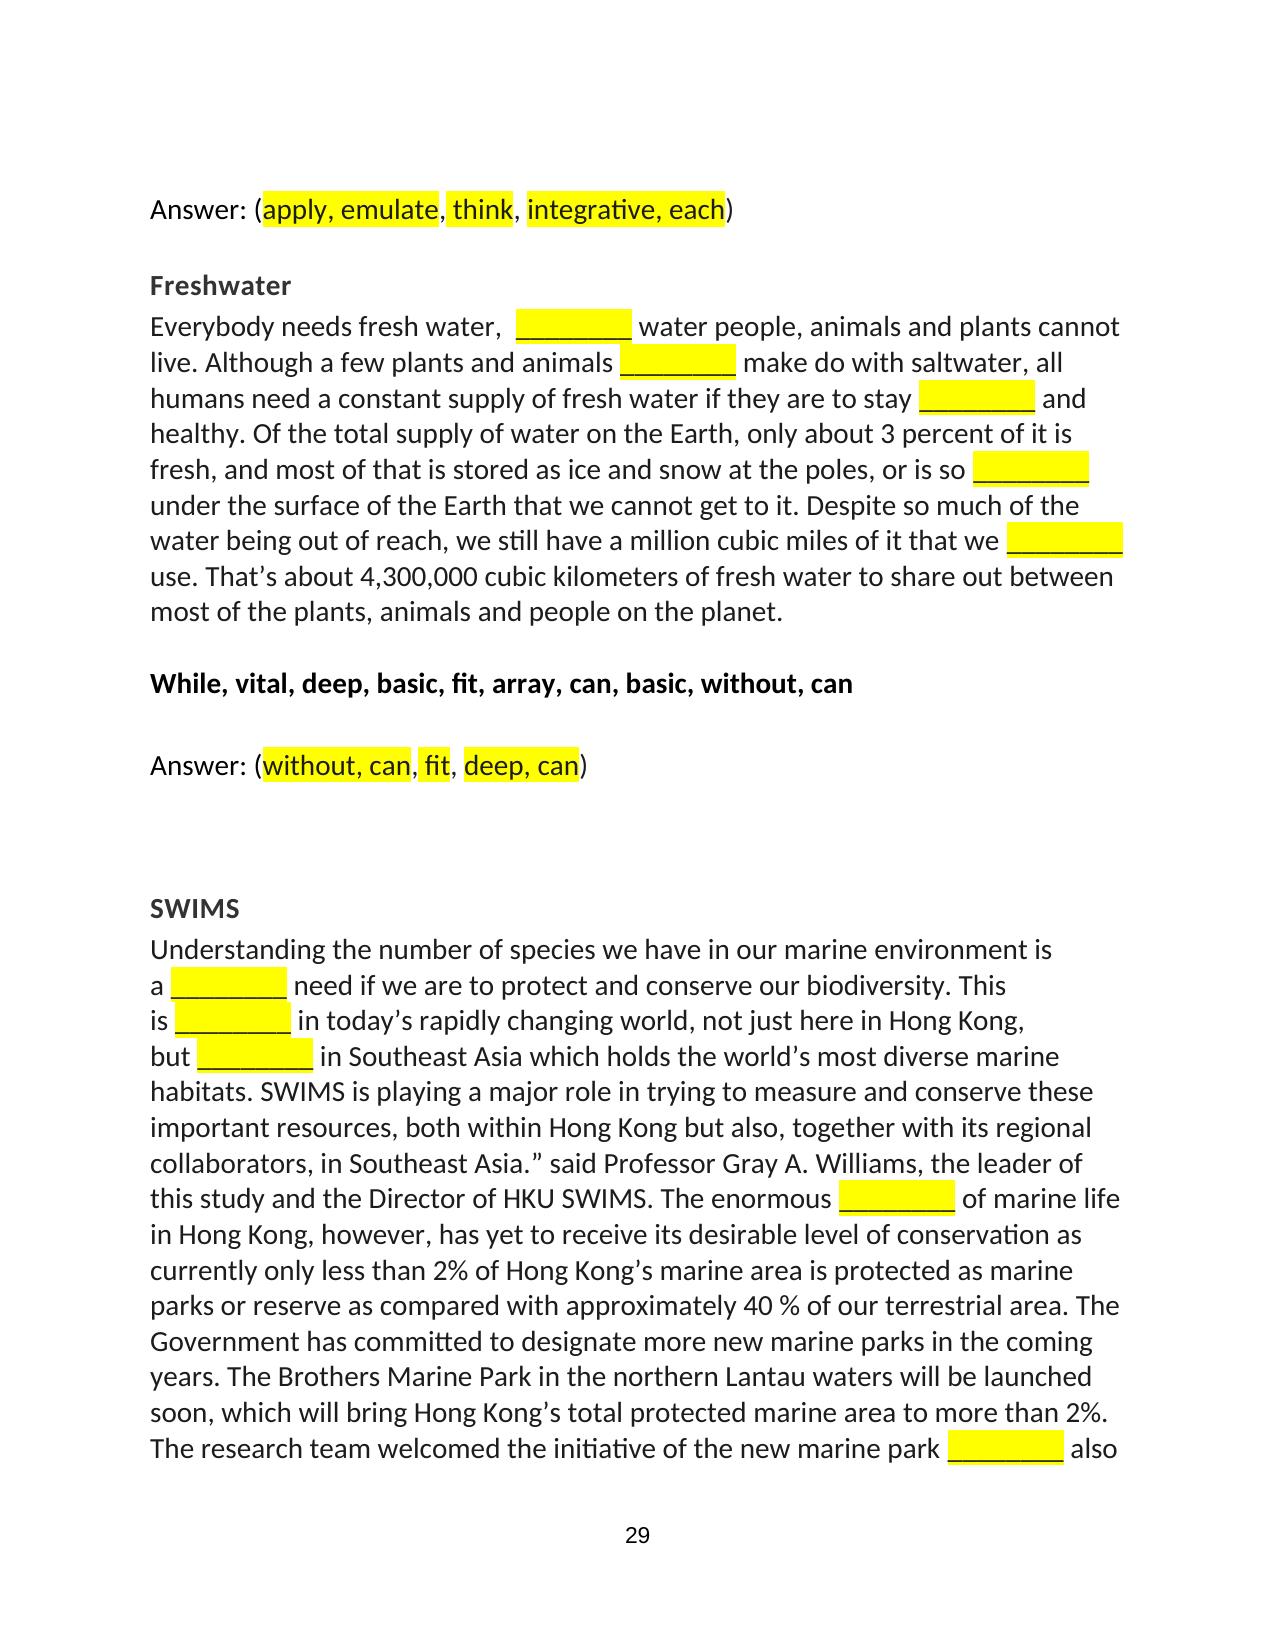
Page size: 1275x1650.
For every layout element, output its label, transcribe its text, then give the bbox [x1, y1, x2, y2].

text Answer: (without, can, fit, deep, can) [579, 747, 1125, 782]
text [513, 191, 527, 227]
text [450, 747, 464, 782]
subtitle SWIMS [150, 890, 1125, 926]
text Answer: (apply, emulate, think, integrative, each) [725, 191, 1125, 227]
text Everybody needs fresh water, ________ water people, animals and plants cannot live. Although a few plants and animals ________ make do with saltwater, all humans need a constant supply of fresh water if they are to stay ________ and healthy. Of the total supply of water on the Earth, only about 3 percent of it is fresh, and most of that is stored as ice and snow at the poles, or is so ________ under the surface of the Earth that we cannot get to it. Despite so much of the water being out of reach, we still have a million cubic miles of it that we ________ use. That’s about 4,300,000 cubic kilometers of fresh water to share out between most of the plants, animals and people on the planet. [150, 308, 1125, 629]
text While, vital, deep, basic, fit, array, can, basic, without, can [150, 665, 1125, 700]
text Answer: (without, can, fit, deep, can) [150, 747, 263, 782]
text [150, 931, 1125, 1465]
text Answer: (apply, emulate, think, integrative, each) [150, 191, 263, 227]
subtitle Freshwater [150, 267, 1125, 303]
